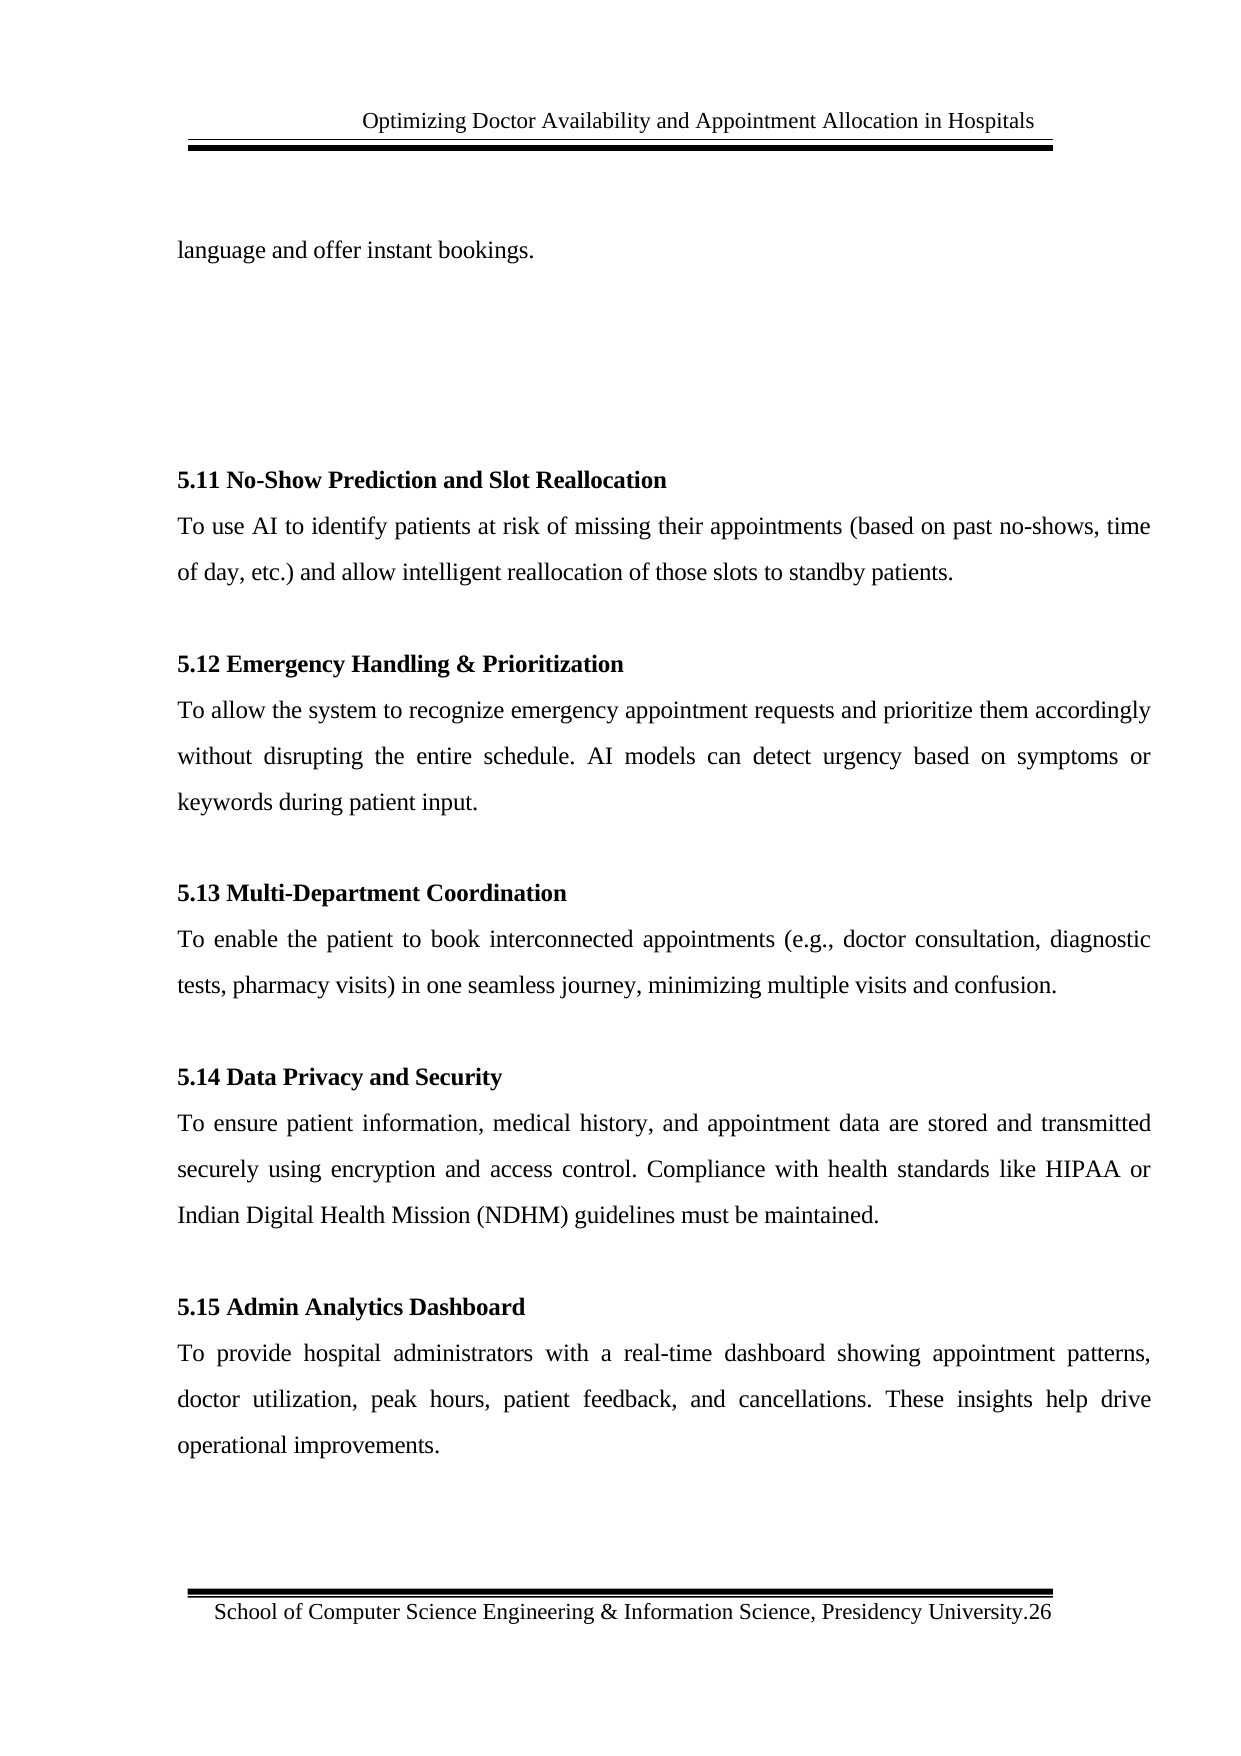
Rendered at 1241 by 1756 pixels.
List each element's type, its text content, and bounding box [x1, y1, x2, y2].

text 5.13 Multi-Department Coordination [177, 878, 1152, 907]
text To ensure patient information, medical history, and appointment data are stored and transmitted securely using encryption and access control. Compliance with health standards like HIPAA or Indian Digital Health Mission (NDHM) guidelines must be maintained. [177, 1108, 1152, 1229]
text To enable the patient to book interconnected appointments (e.g., doctor consultation, diagnostic tests, pharmacy visits) in one seamless journey, minimizing multiple visits and confusion. [177, 924, 1152, 999]
text To provide hospital administrators with a real-time dashboard showing appointment patterns, doctor utilization, peak hours, patient feedback, and cancellations. These insights help drive operational improvements. [177, 1338, 1152, 1458]
text 5.11 No-Show Prediction and Slot Reallocation [177, 465, 1152, 494]
text language and offer instant bookings. [177, 235, 1152, 264]
text 5.15 Admin Analytics Dashboard [177, 1292, 1152, 1321]
text To use AI to identify patients at risk of missing their appointments (based on past no-shows, time of day, etc.) and allow intelligent reallocation of those slots to standby patients. [177, 511, 1152, 586]
text To allow the system to recognize emergency appointment requests and prioritize them accordingly without disrupting the entire schedule. AI models can detect urgency based on symptoms or keywords during patient input. [177, 695, 1152, 815]
text 5.14 Data Privacy and Security [177, 1062, 1152, 1091]
text 5.12 Emergency Handling & Prioritization [177, 649, 1152, 678]
